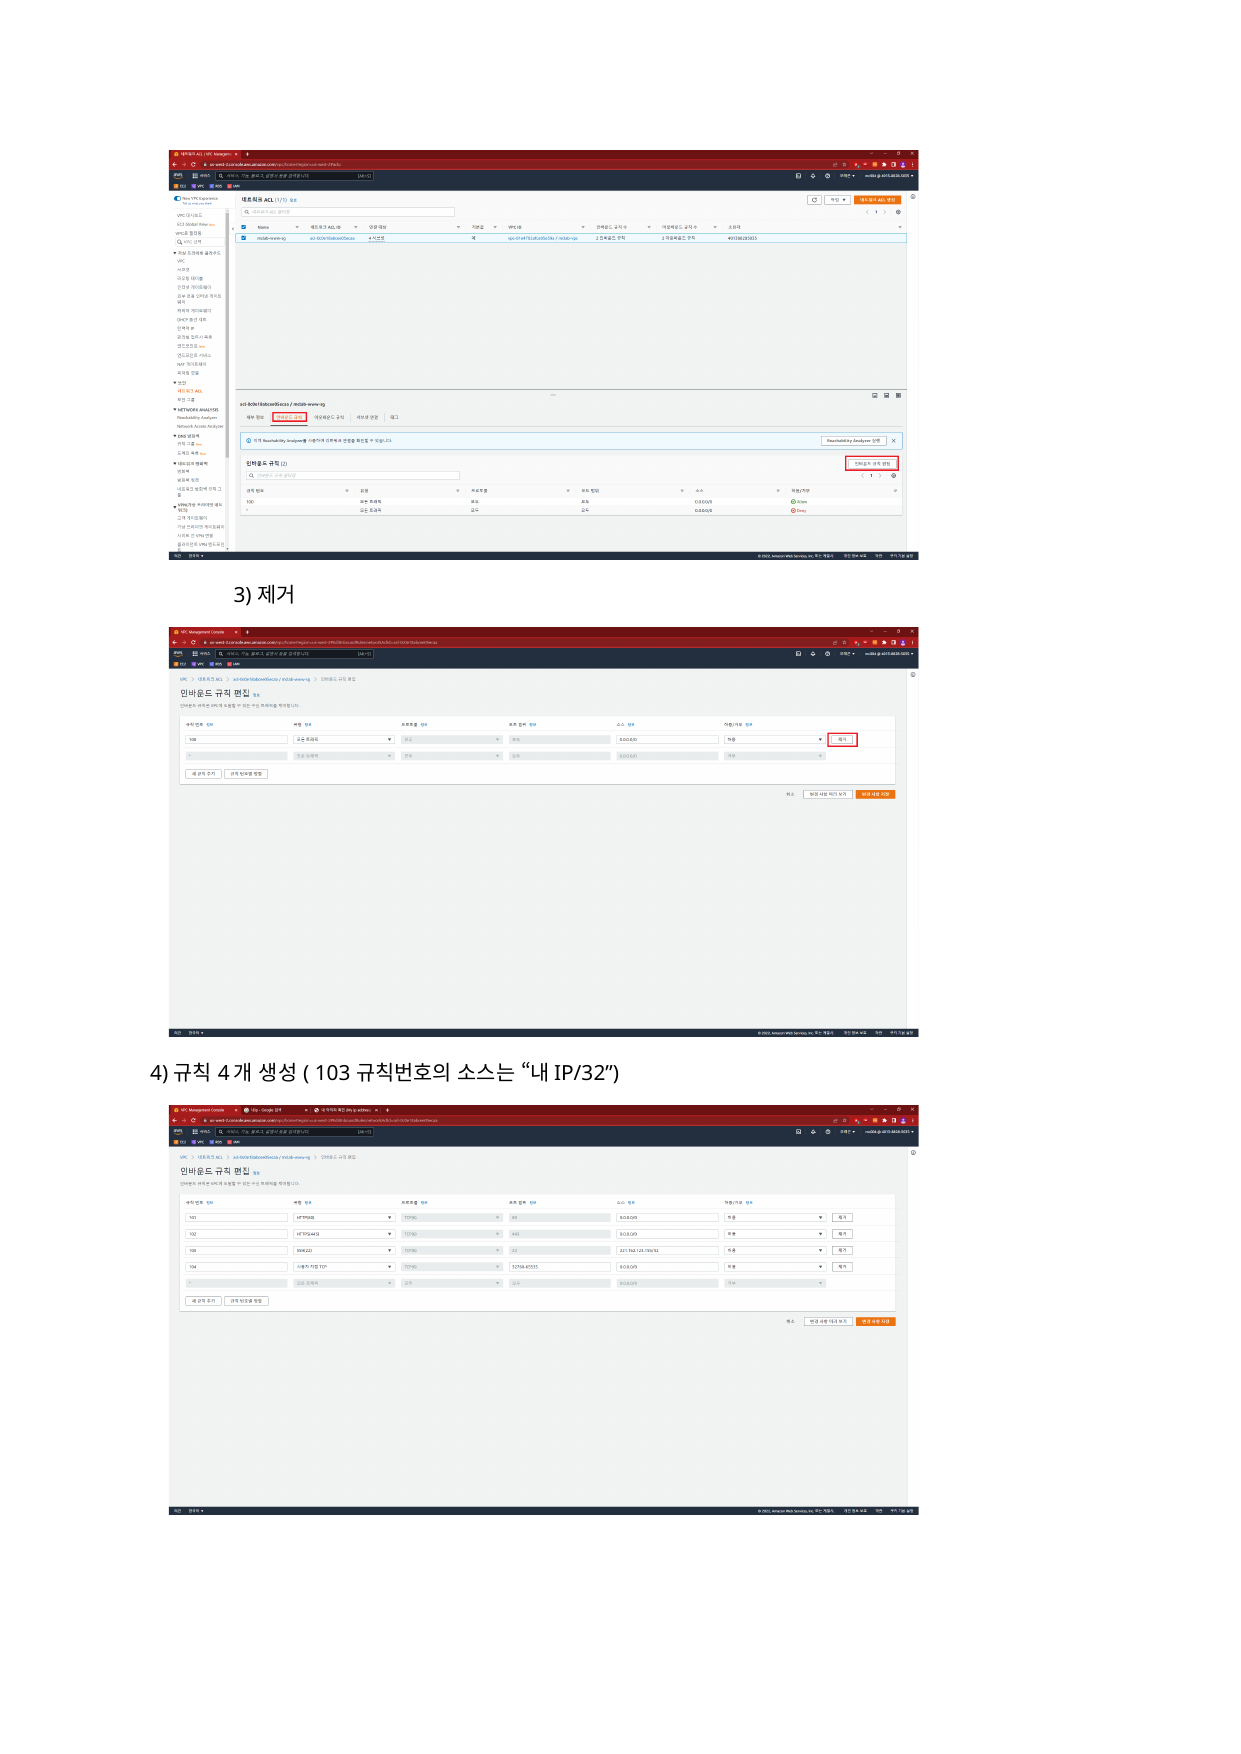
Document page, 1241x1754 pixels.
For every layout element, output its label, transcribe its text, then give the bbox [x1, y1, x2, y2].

text 4) 규칙 4개 생성 ( 103 규칙번호의 소스는 “내IP/32”) [150, 1056, 1090, 1086]
text 3) 제거 [150, 578, 1090, 608]
